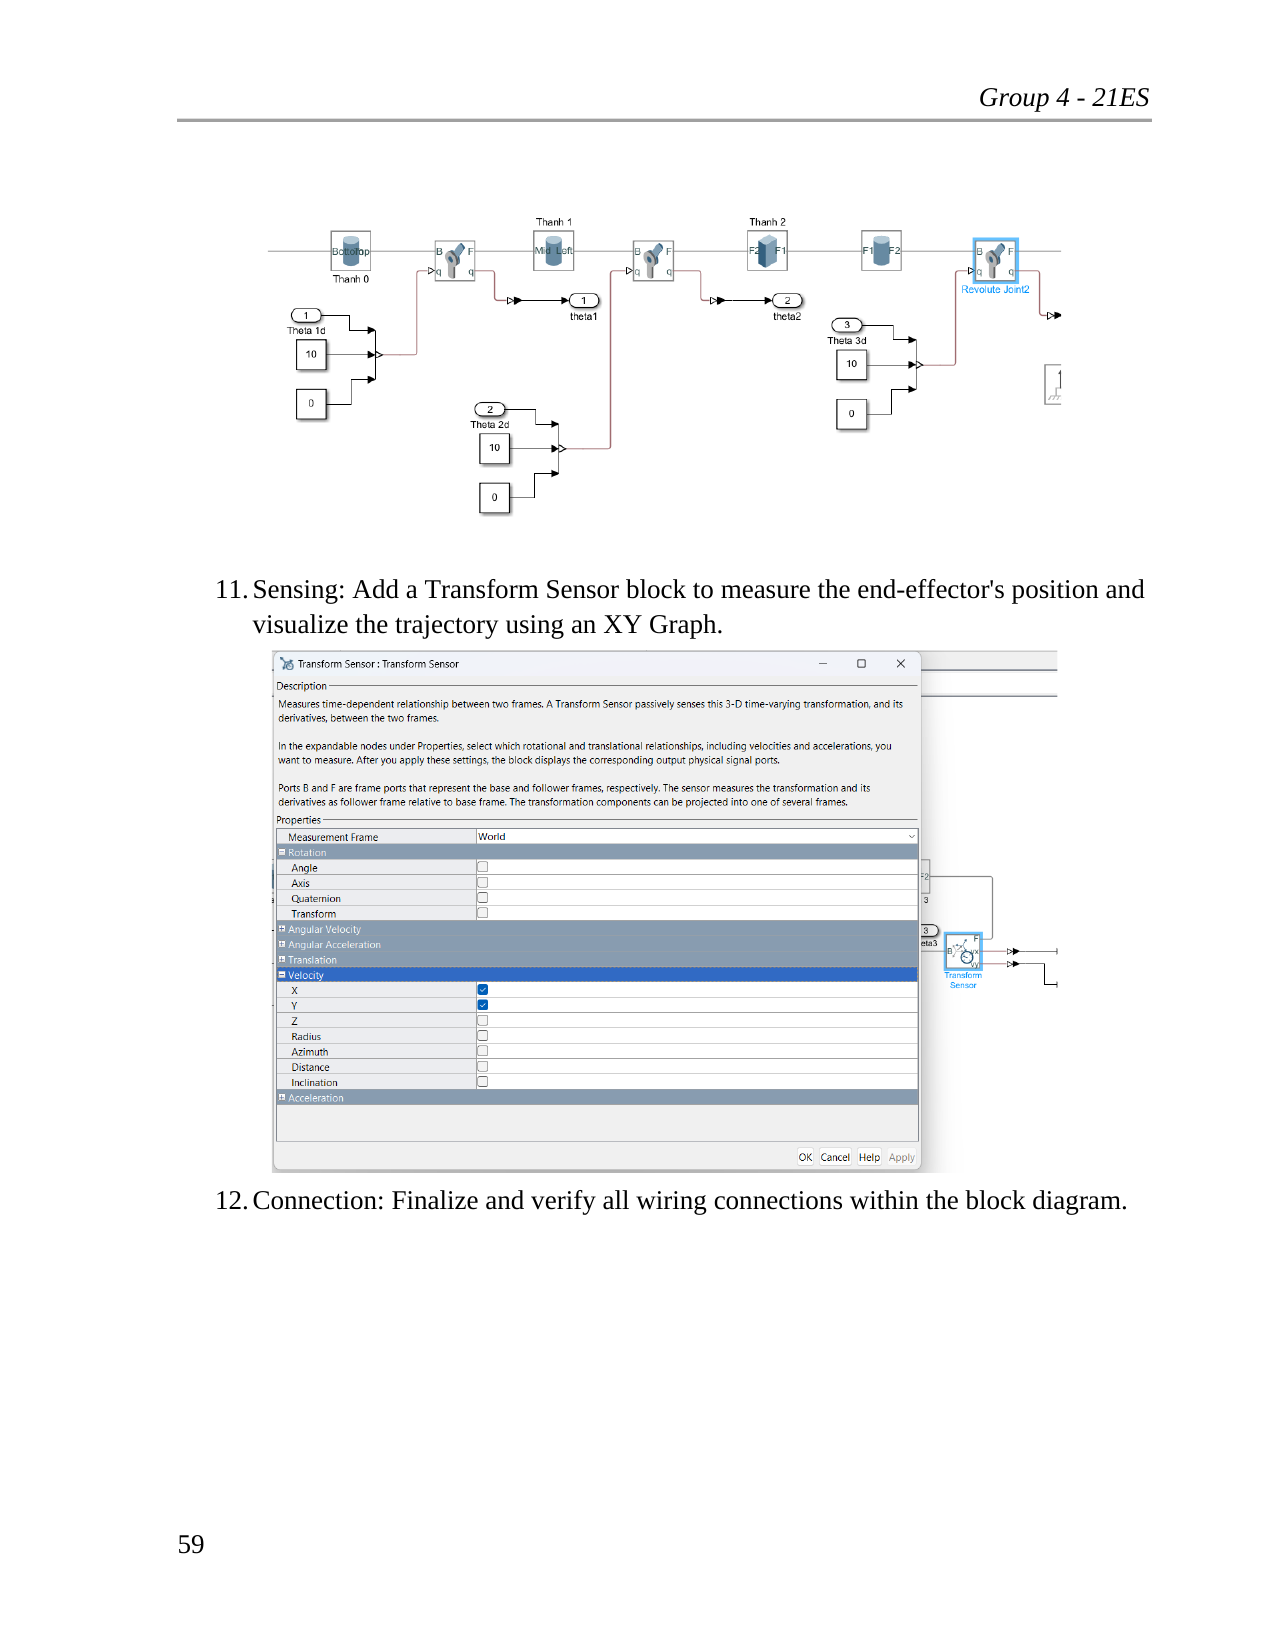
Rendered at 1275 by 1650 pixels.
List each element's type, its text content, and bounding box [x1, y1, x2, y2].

picture [267, 165, 1062, 562]
picture [271, 650, 1058, 1173]
list Connection: Finalize and verify all wiring connections within the block diagram. [215, 1184, 1152, 1215]
list Sensing: Add a Transform Sensor block to measure the end-effector's position and visualize the trajectory using an XY Graph. [215, 573, 1152, 640]
